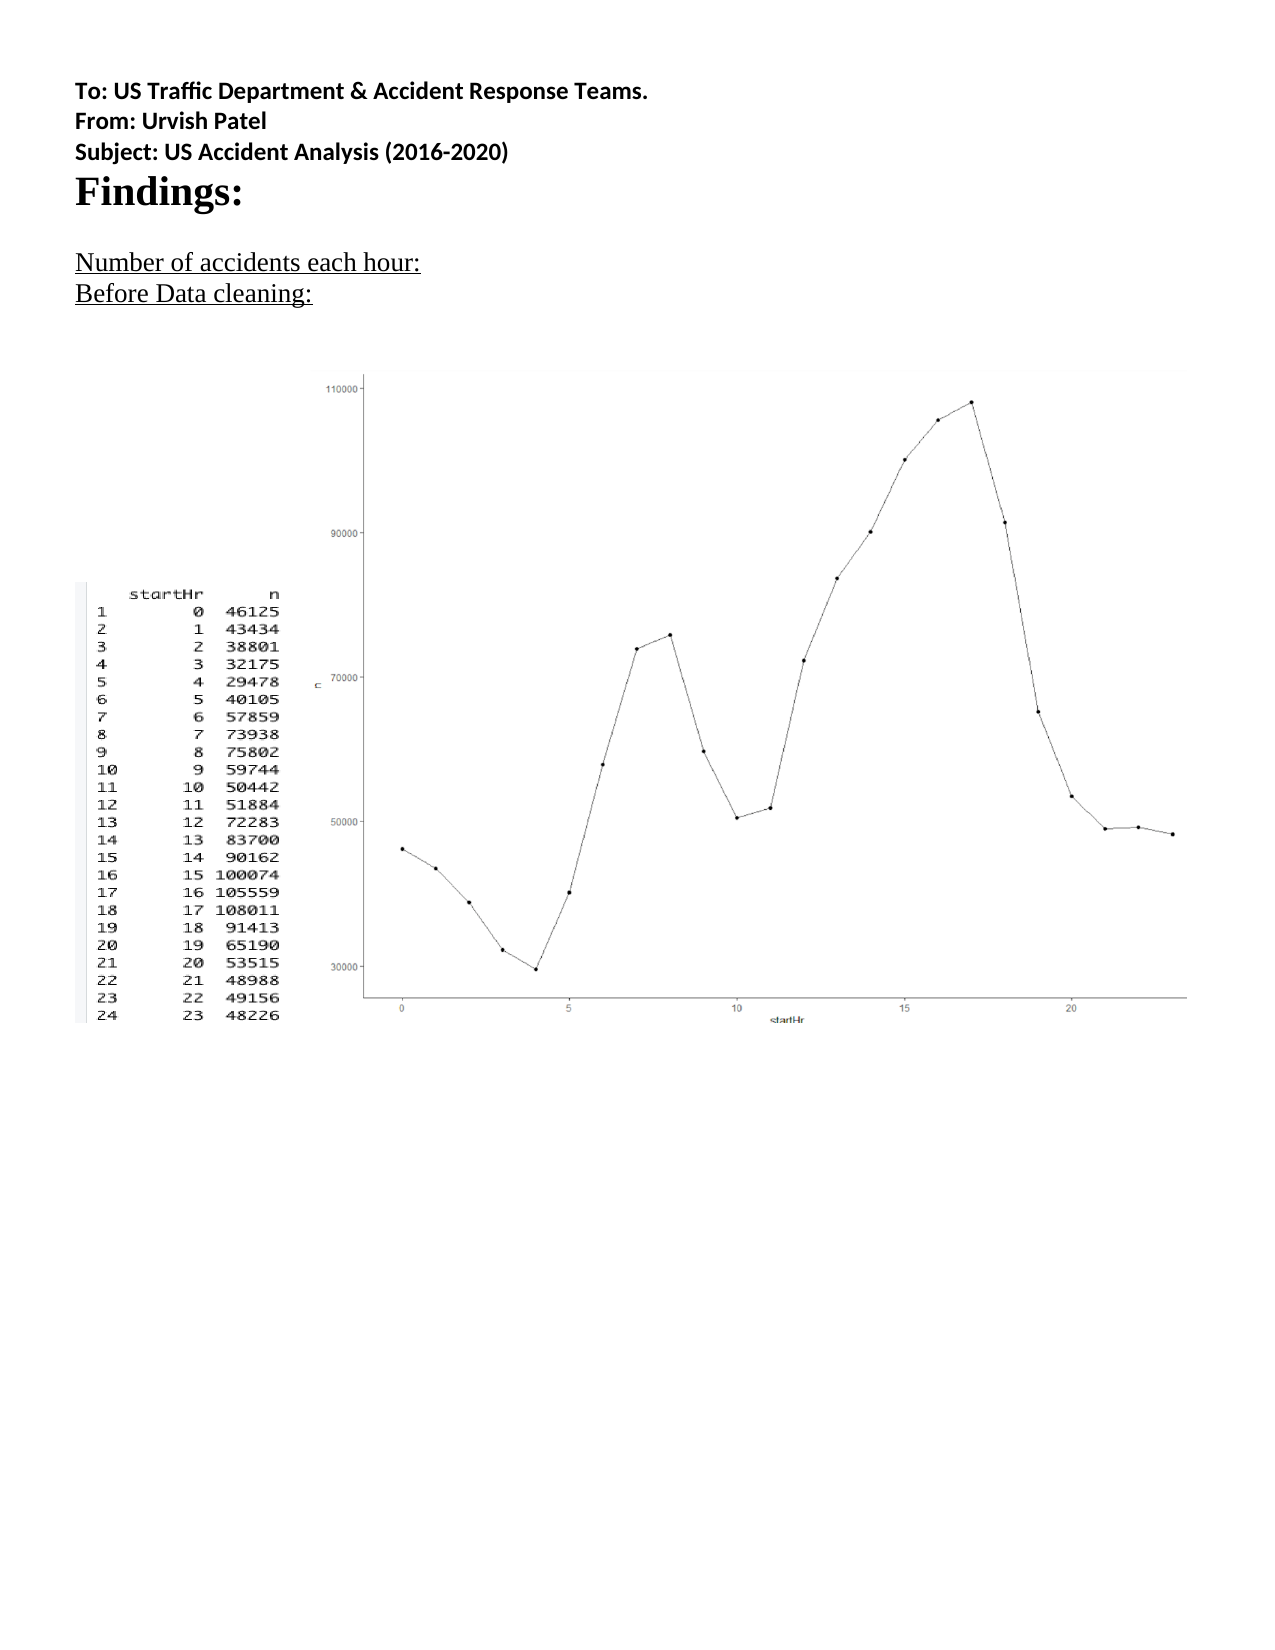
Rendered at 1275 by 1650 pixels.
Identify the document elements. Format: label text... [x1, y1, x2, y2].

text Before Data cleaning: [75, 277, 1200, 308]
text Number of accidents each hour: [75, 246, 1200, 277]
picture [310, 370, 1187, 1023]
text Findings: [75, 167, 1200, 214]
picture [75, 582, 304, 1023]
